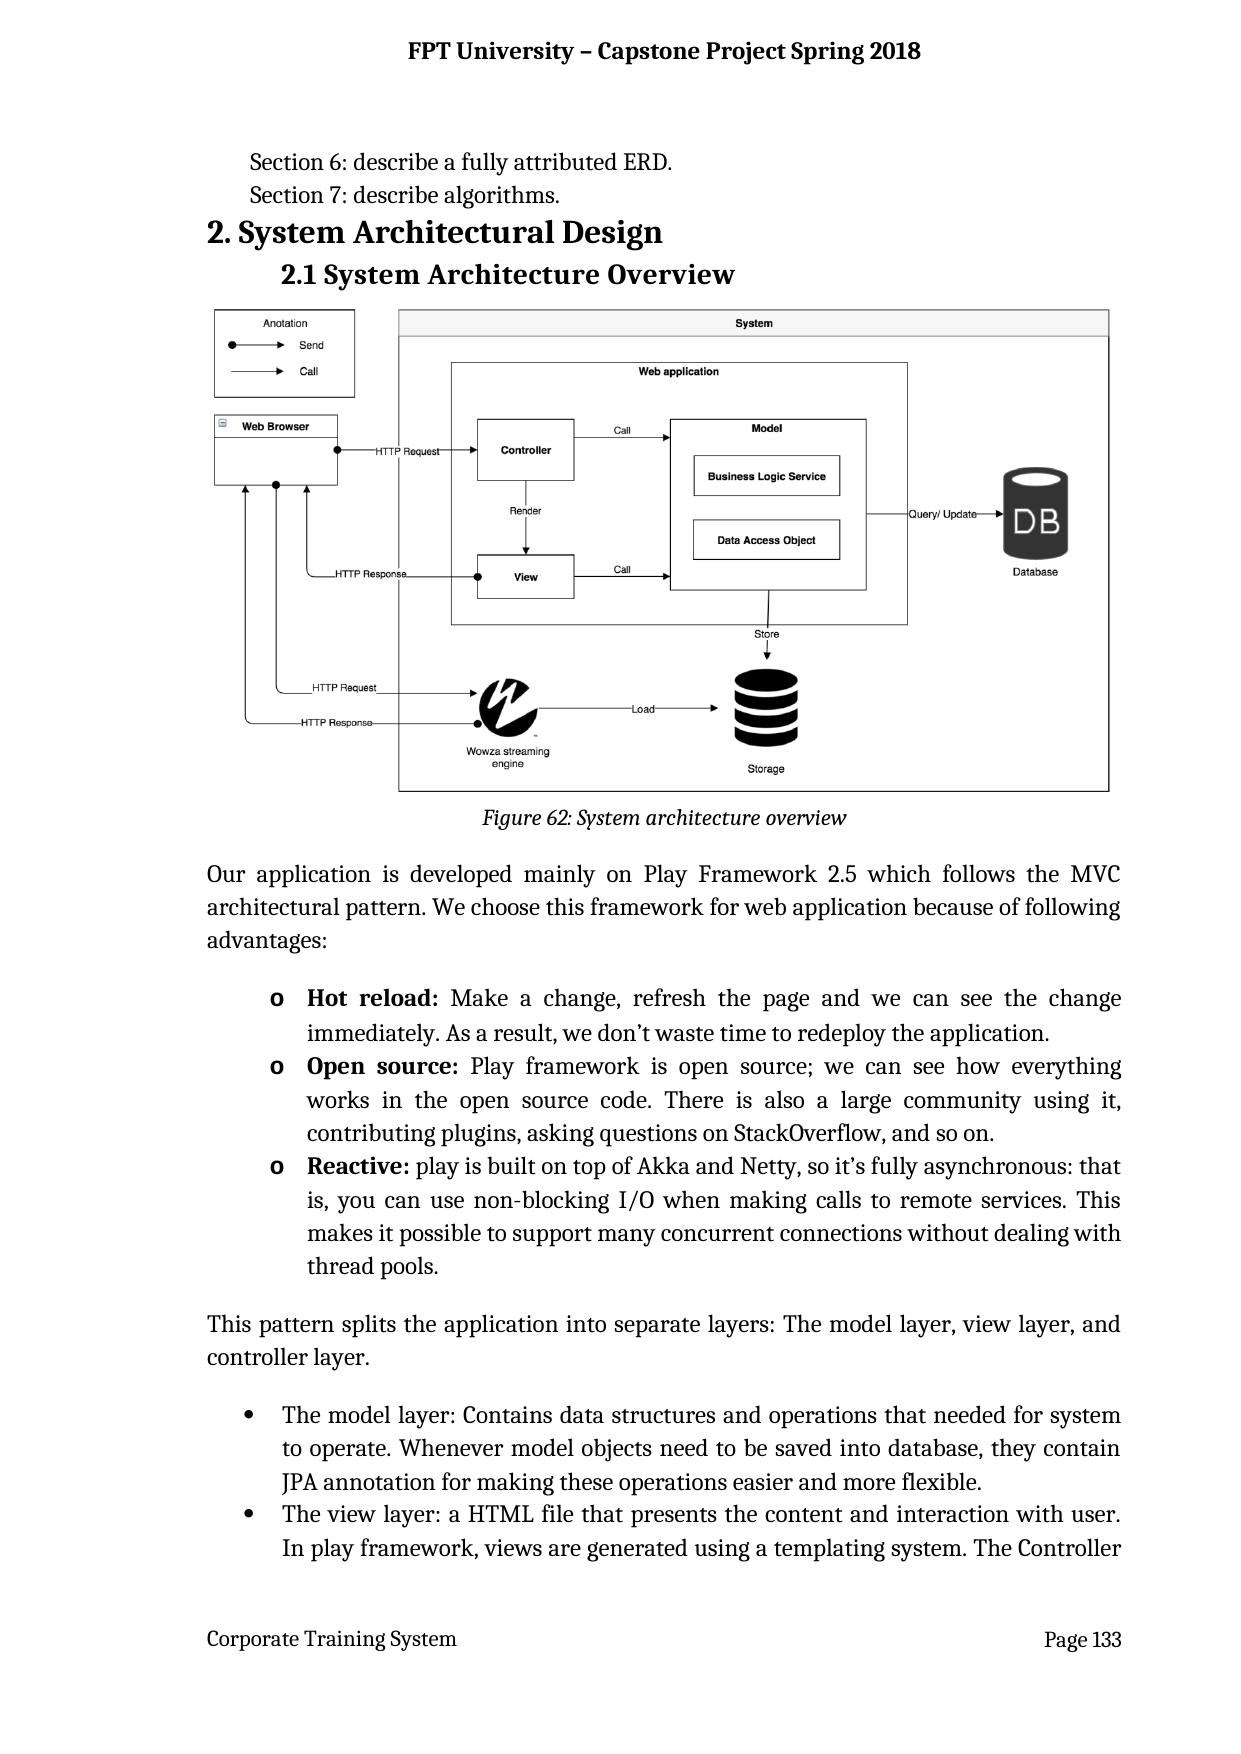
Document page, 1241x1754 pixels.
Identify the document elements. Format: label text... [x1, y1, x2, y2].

text Section 7: describe algorithms. [250, 181, 1124, 209]
list Reactive: play is built on top of Akka and Netty, so it’s fully asynchronous: that is, you can use non-blocking I/O when making calls to remote services. This makes it possible to support many concurrent connections without dealing with thread pools. [269, 1152, 1122, 1281]
text Figure 62: System architecture overview [207, 805, 1122, 831]
text Our application is developed mainly on Play Framework 2.5 which follows the MVC architectural pattern. We choose this framework for web application because of following advantages: [207, 860, 1122, 955]
text This pattern splits the application into separate layers: The model layer, view layer, and controller layer. [207, 1310, 1122, 1372]
list Open source: Play framework is open source; we can see how everything works in the open source code. There is also a large community using it, contributing plugins, asking questions on StackOverflow, and so on. [269, 1052, 1122, 1148]
list Hot reload: Make a change, refresh the page and we can see the change immediately. As a result, we don’t waste time to redeploy the application. [269, 984, 1122, 1047]
list The model layer: Contains data structures and operations that needed for system to operate. Whenever model objects need to be saved into database, they contain JPA annotation for making these operations easier and more flexible. [244, 1401, 1122, 1496]
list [244, 1500, 1122, 1562]
text 2.1 System Architecture Overview [281, 258, 1124, 291]
picture [206, 296, 1123, 801]
text Section 6: describe a fully attributed ERD. [250, 148, 1124, 176]
text 2. System Architectural Design [207, 214, 1122, 252]
